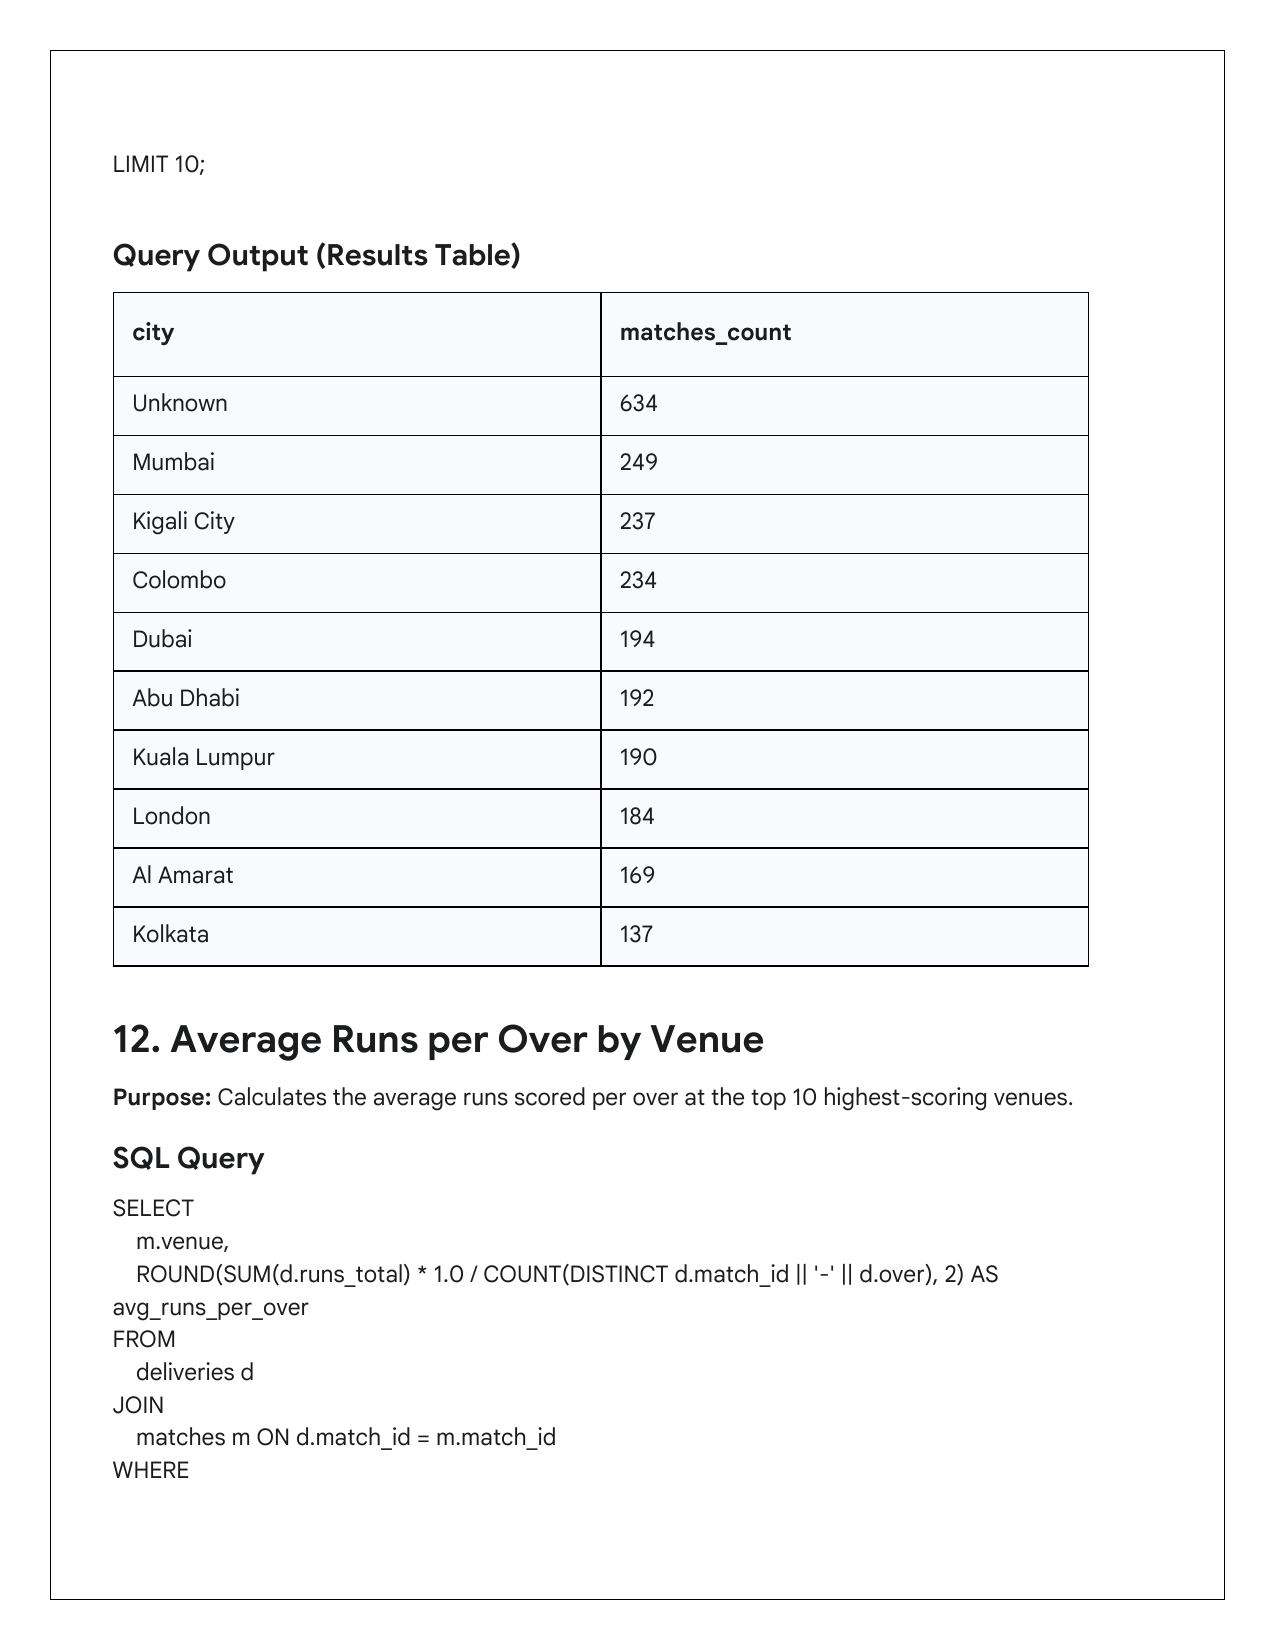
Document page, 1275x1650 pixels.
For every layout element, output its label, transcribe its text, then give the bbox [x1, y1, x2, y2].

table_cell Colombo [114, 554, 600, 611]
table_cell 237 [602, 495, 1088, 552]
table_cell Abu Dhabi [114, 672, 600, 729]
table_cell 249 [602, 436, 1088, 493]
table_cell Mumbai [114, 436, 600, 493]
table_cell Dubai [114, 613, 600, 670]
table_cell 192 [602, 672, 1088, 729]
table_cell Kolkata [114, 908, 600, 965]
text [112, 1194, 1162, 1485]
table_cell 184 [602, 790, 1088, 847]
table_cell 234 [602, 554, 1088, 611]
table_header matches_count [602, 293, 1088, 376]
table_cell 137 [602, 908, 1088, 965]
subtitle 12. Average Runs per Over by Venue [112, 1017, 1162, 1064]
table_header city [114, 293, 600, 376]
table_cell 634 [602, 377, 1088, 434]
table_cell 190 [602, 731, 1088, 788]
table_cell Kigali City [114, 495, 600, 552]
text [112, 150, 1162, 209]
text Purpose: Calculates the average runs scored per over at the top 10 highest-scoring venues. [112, 1083, 1162, 1111]
table_cell Al Amarat [114, 849, 600, 906]
table_cell 194 [602, 613, 1088, 670]
table_cell London [114, 790, 600, 847]
subtitle SQL Query [112, 1140, 1162, 1177]
table_cell Kuala Lumpur [114, 731, 600, 788]
subtitle Query Output (Results Table) [112, 237, 1162, 274]
table_cell Unknown [114, 377, 600, 434]
table_cell 169 [602, 849, 1088, 906]
